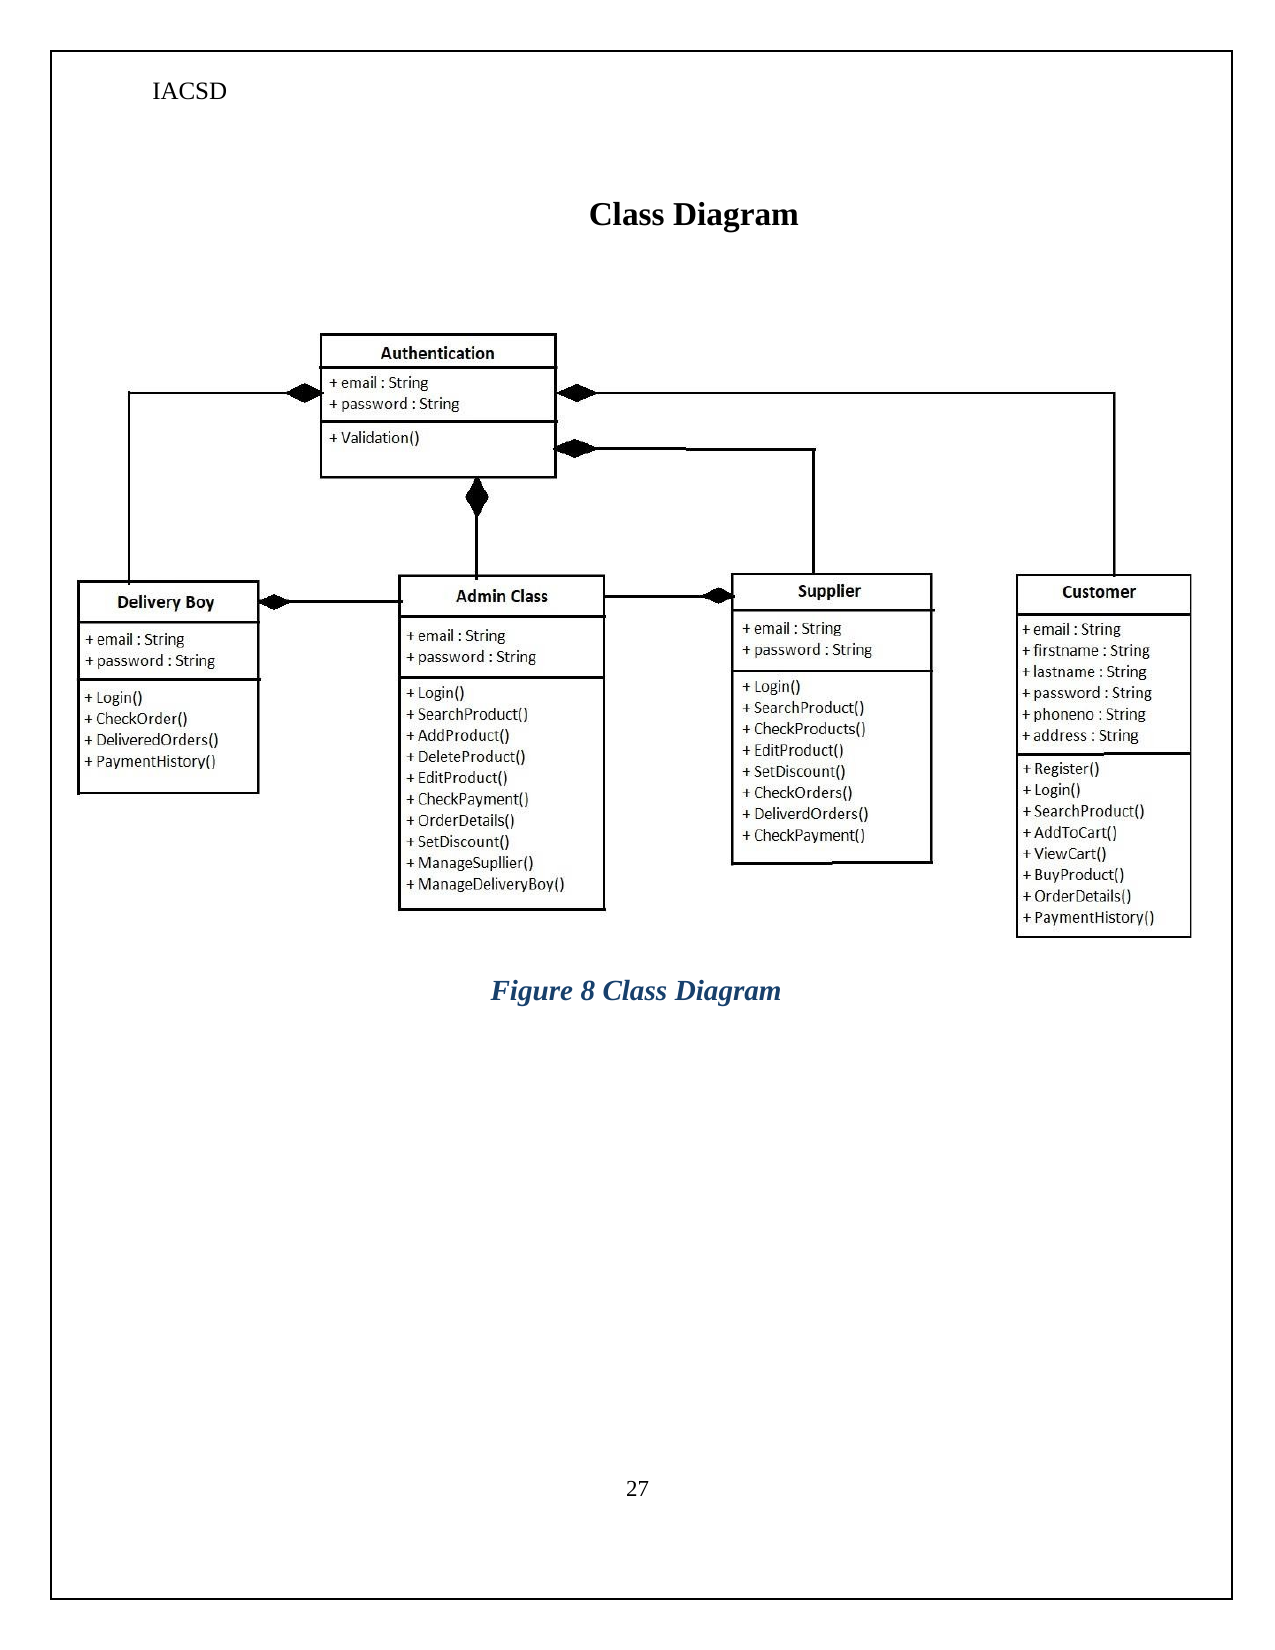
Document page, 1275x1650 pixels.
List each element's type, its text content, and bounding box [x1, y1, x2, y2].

subtitle Class Diagram [219, 194, 1168, 233]
text Figure 8 Class Diagram [217, 973, 1057, 1007]
picture [76, 333, 1192, 938]
